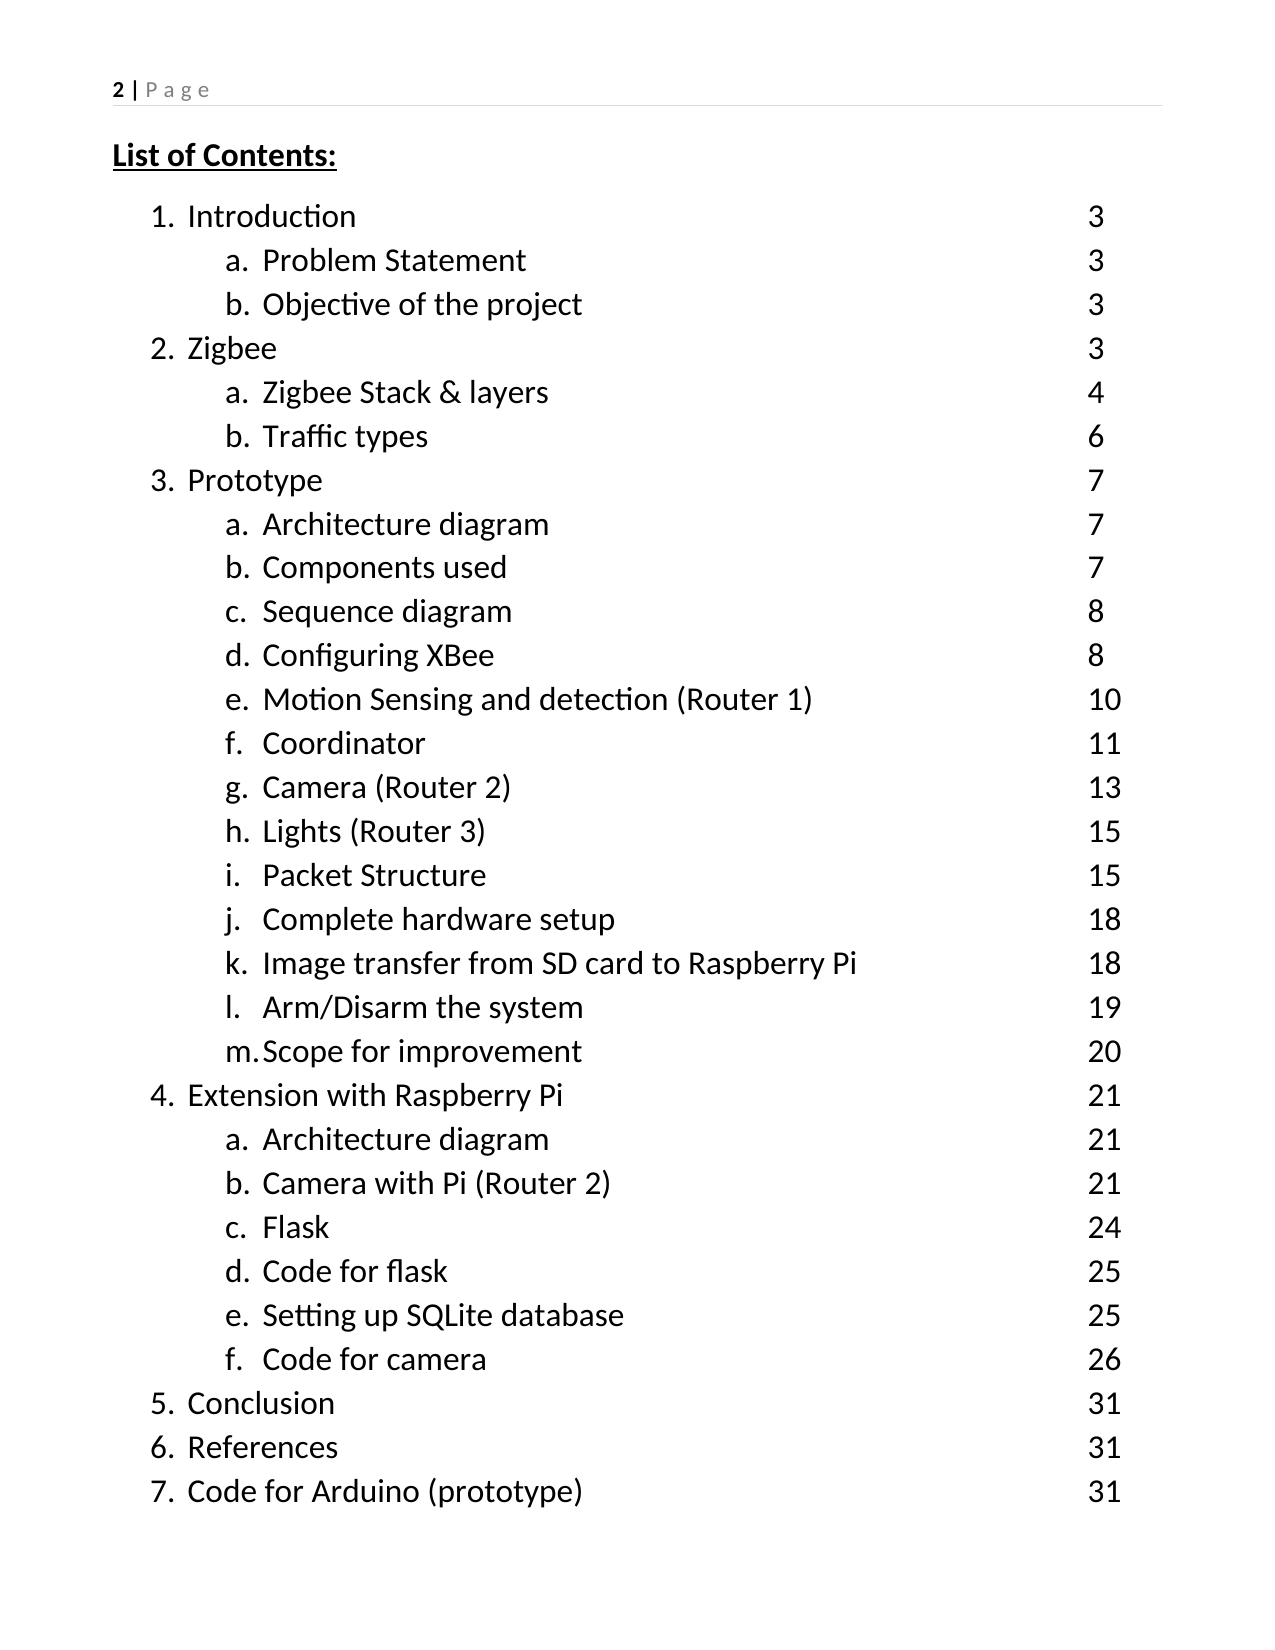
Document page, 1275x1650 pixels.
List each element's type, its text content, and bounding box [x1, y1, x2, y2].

list Configuring XBee 8 [225, 634, 1162, 675]
list Objective of the project 3 [225, 283, 1162, 323]
list Image transfer from SD card to Raspberry Pi 18 [225, 942, 1162, 983]
list Code for camera 26 [225, 1338, 1162, 1378]
list Prototype 7 [150, 458, 1162, 499]
list Coordinator 11 [225, 722, 1162, 763]
list Components used 7 [225, 546, 1162, 587]
list Code for flask 25 [225, 1250, 1162, 1291]
list References 31 [150, 1426, 1162, 1466]
list Zigbee 3 [150, 327, 1162, 367]
list Traffic types 6 [225, 414, 1162, 455]
list Complete hardware setup 18 [225, 898, 1162, 939]
list Architecture diagram 7 [225, 502, 1162, 543]
list Problem Statement 3 [225, 239, 1162, 279]
list Zigbee Stack & layers 4 [225, 371, 1162, 411]
list Flask 24 [225, 1206, 1162, 1247]
list Introduction 3 [150, 195, 1162, 236]
list Architecture diagram 21 [225, 1118, 1162, 1159]
list Sequence diagram 8 [225, 590, 1162, 631]
text List of Contents: [112, 134, 1162, 175]
list Setting up SQLite database 25 [225, 1294, 1162, 1334]
list Packet Structure 15 [225, 854, 1162, 895]
list Camera (Router 2) 13 [225, 766, 1162, 807]
list Motion Sensing and detection (Router 1) 10 [225, 678, 1162, 719]
list Conclusion 31 [150, 1382, 1162, 1422]
list Code for Arduino (prototype) 31 [150, 1469, 1162, 1510]
list Lights (Router 3) 15 [225, 810, 1162, 851]
list Arm/Disarm the system 19 [225, 986, 1162, 1027]
list Camera with Pi (Router 2) 21 [225, 1162, 1162, 1203]
list Scope for improvement 20 [225, 1030, 1162, 1071]
list Extension with Raspberry Pi 21 [150, 1074, 1162, 1115]
